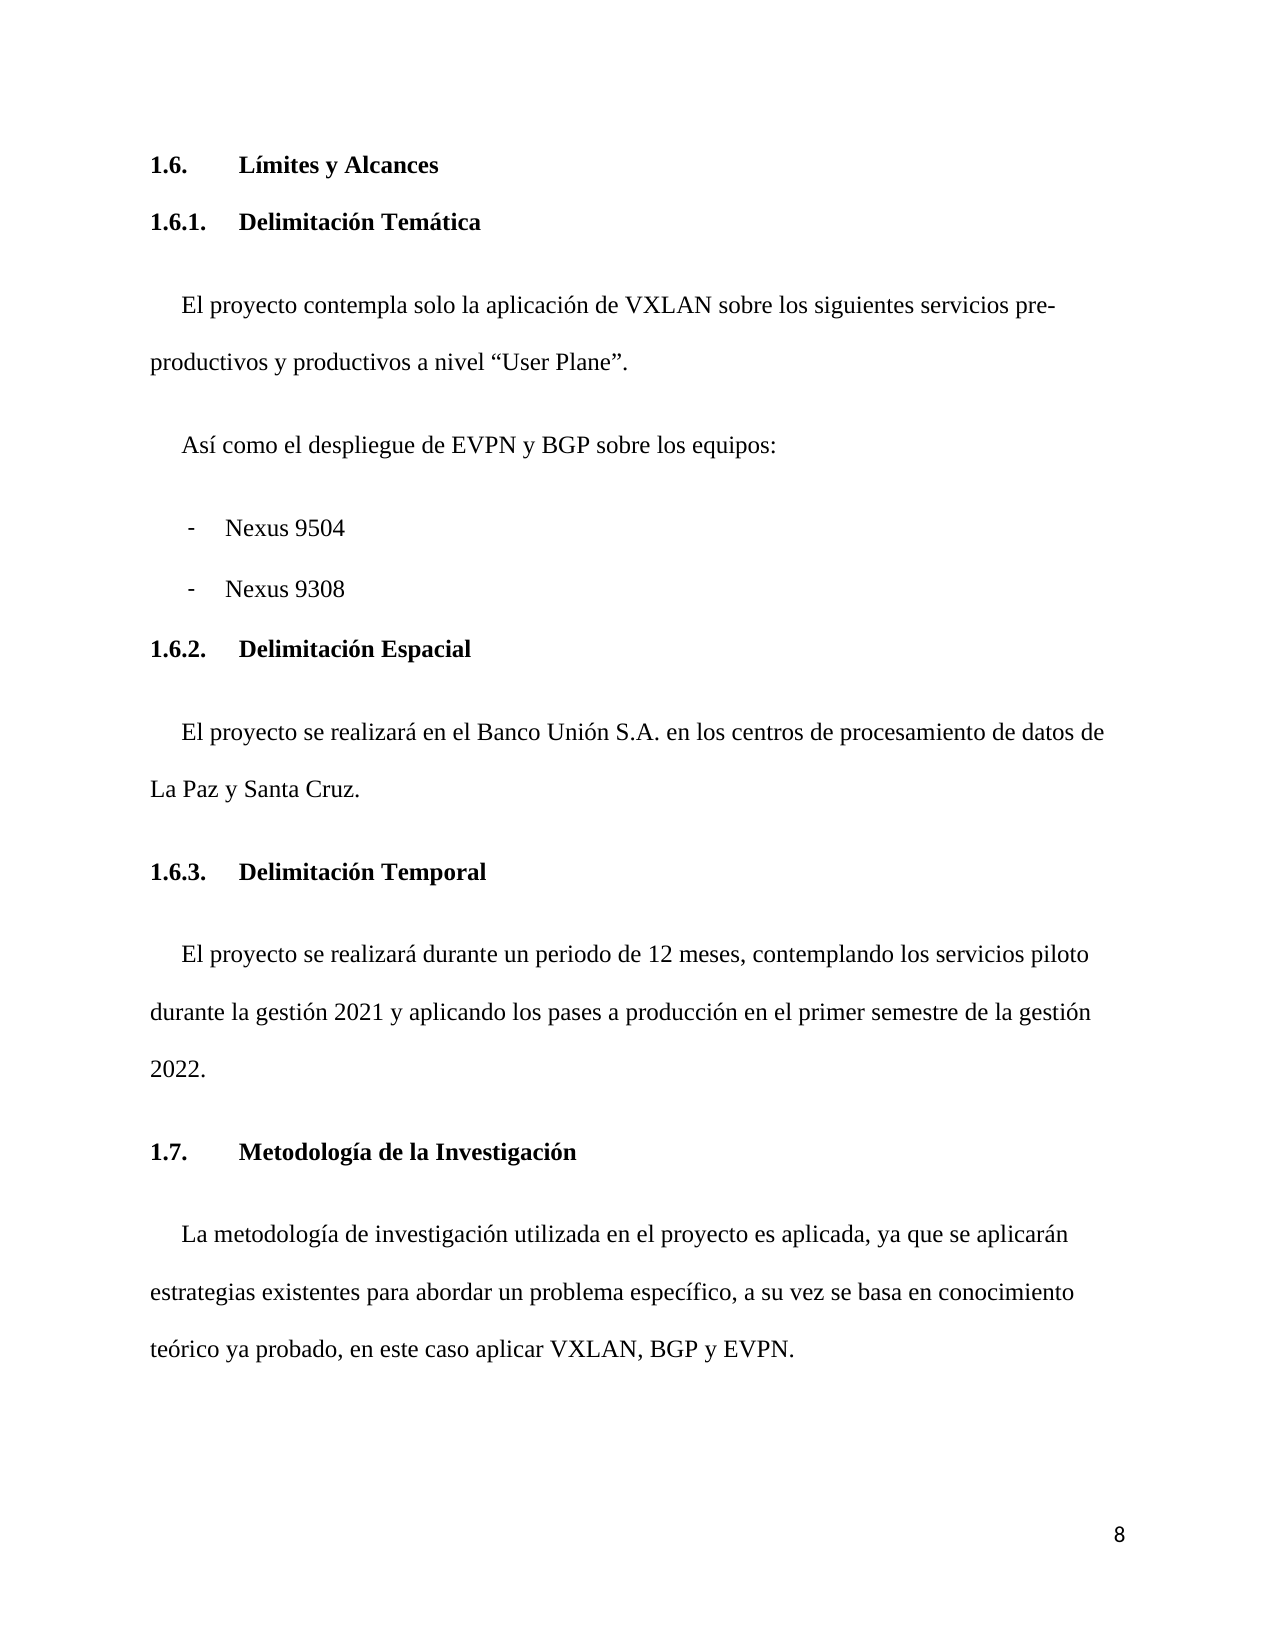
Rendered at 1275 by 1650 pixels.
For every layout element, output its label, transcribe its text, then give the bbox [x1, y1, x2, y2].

text El proyecto contempla solo la aplicación de VXLAN sobre los siguientes servicios pre-productivos y productivos a nivel “User Plane”. [150, 290, 1125, 376]
list Metodología de la Investigación [150, 1137, 1125, 1166]
text La metodología de investigación utilizada en el proyecto es aplicada, ya que se aplicarán estrategias existentes para abordar un problema específico, a su vez se basa en conocimiento teórico ya probado, en este caso aplicar VXLAN, BGP y EVPN. [150, 1219, 1125, 1363]
list Nexus 9504 [187, 512, 1125, 543]
list Límites y Alcances [150, 150, 1125, 179]
text El proyecto se realizará en el Banco Unión S.A. en los centros de procesamiento de datos de La Paz y Santa Cruz. [150, 717, 1125, 803]
text Así como el despliegue de EVPN y BGP sobre los equipos: [150, 430, 1125, 459]
list Delimitación Temporal [150, 857, 1125, 886]
list Delimitación Temática [150, 207, 1125, 236]
list Nexus 9308 [187, 573, 1125, 604]
list Delimitación Espacial [150, 634, 1125, 663]
text El proyecto se realizará durante un periodo de 12 meses, contemplando los servicios piloto durante la gestión 2021 y aplicando los pases a producción en el primer semestre de la gestión 2022. [150, 939, 1125, 1083]
